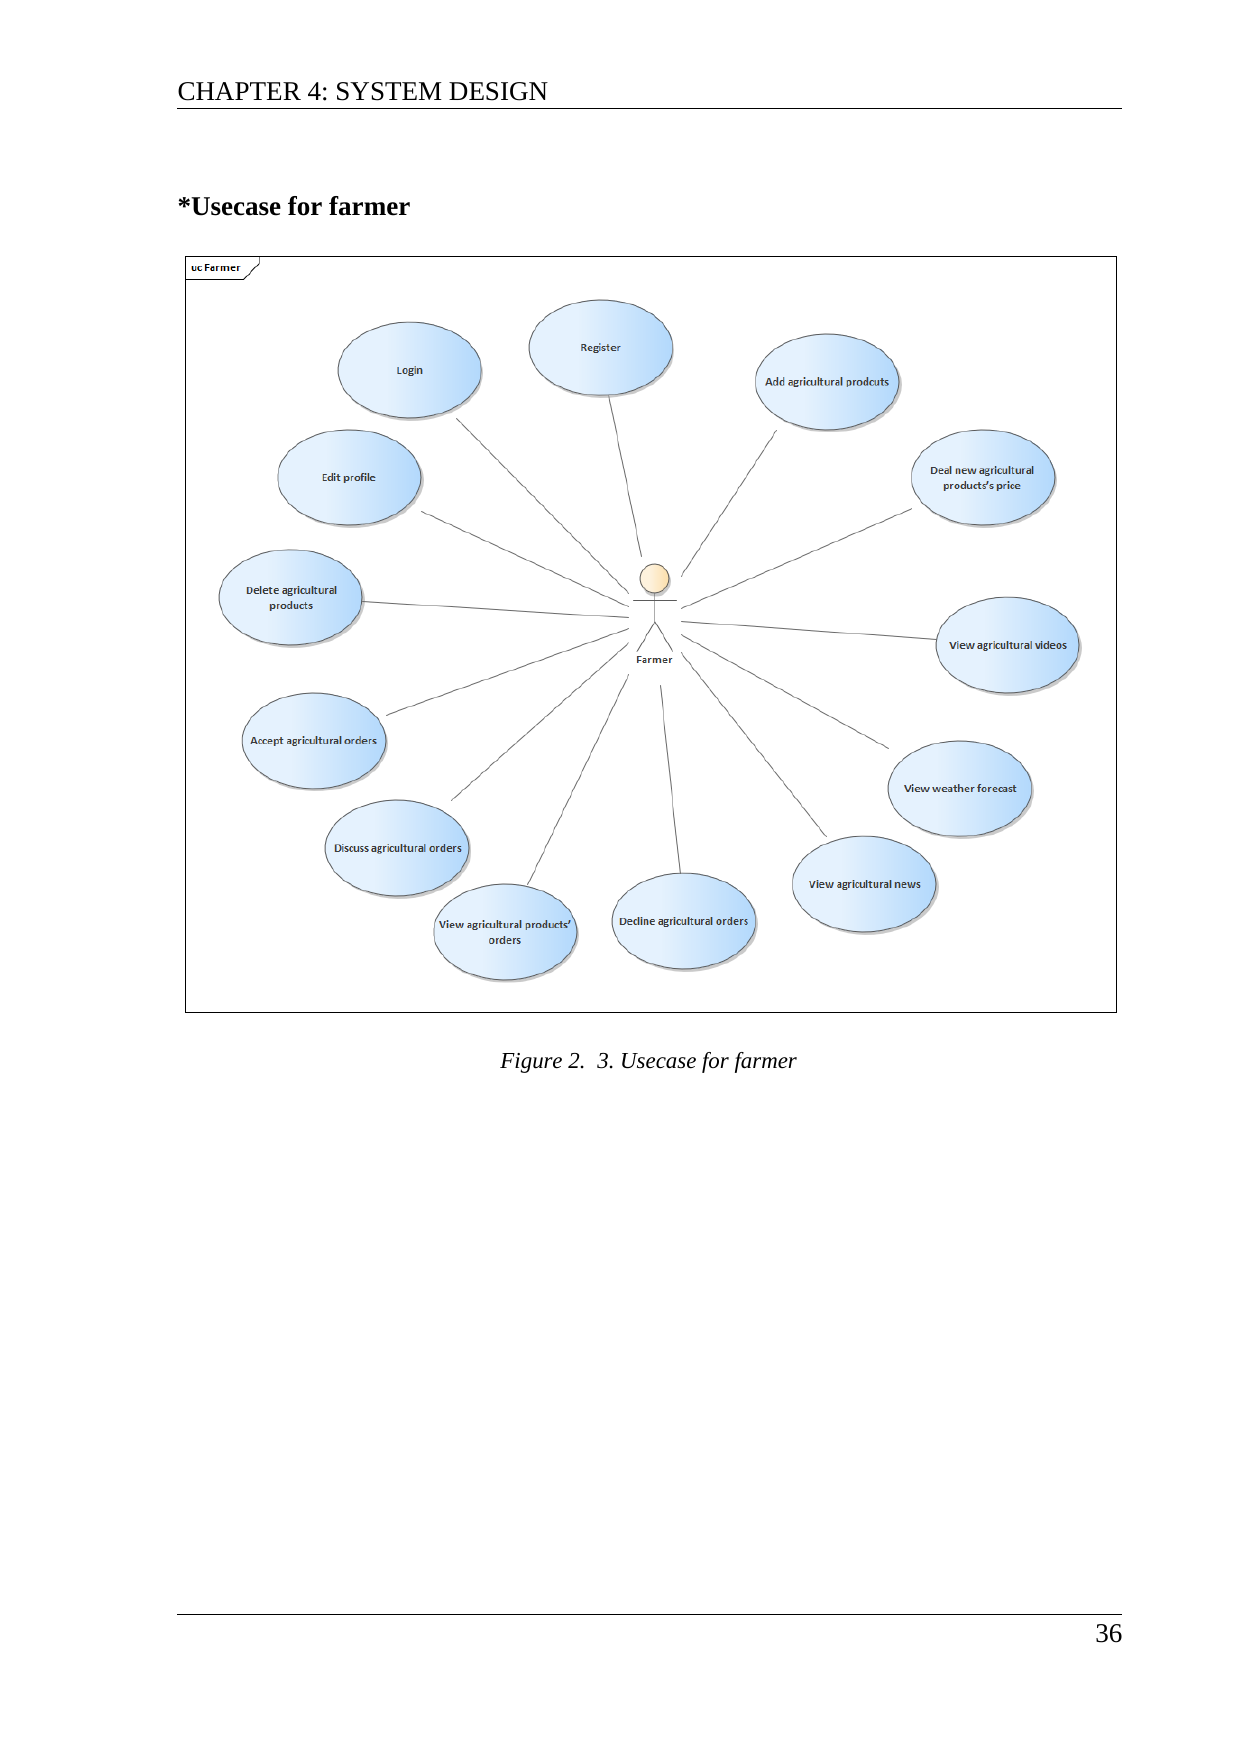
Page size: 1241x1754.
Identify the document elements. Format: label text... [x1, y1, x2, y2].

text *Usecase for farmer [177, 190, 1122, 221]
picture [177, 248, 1123, 1019]
